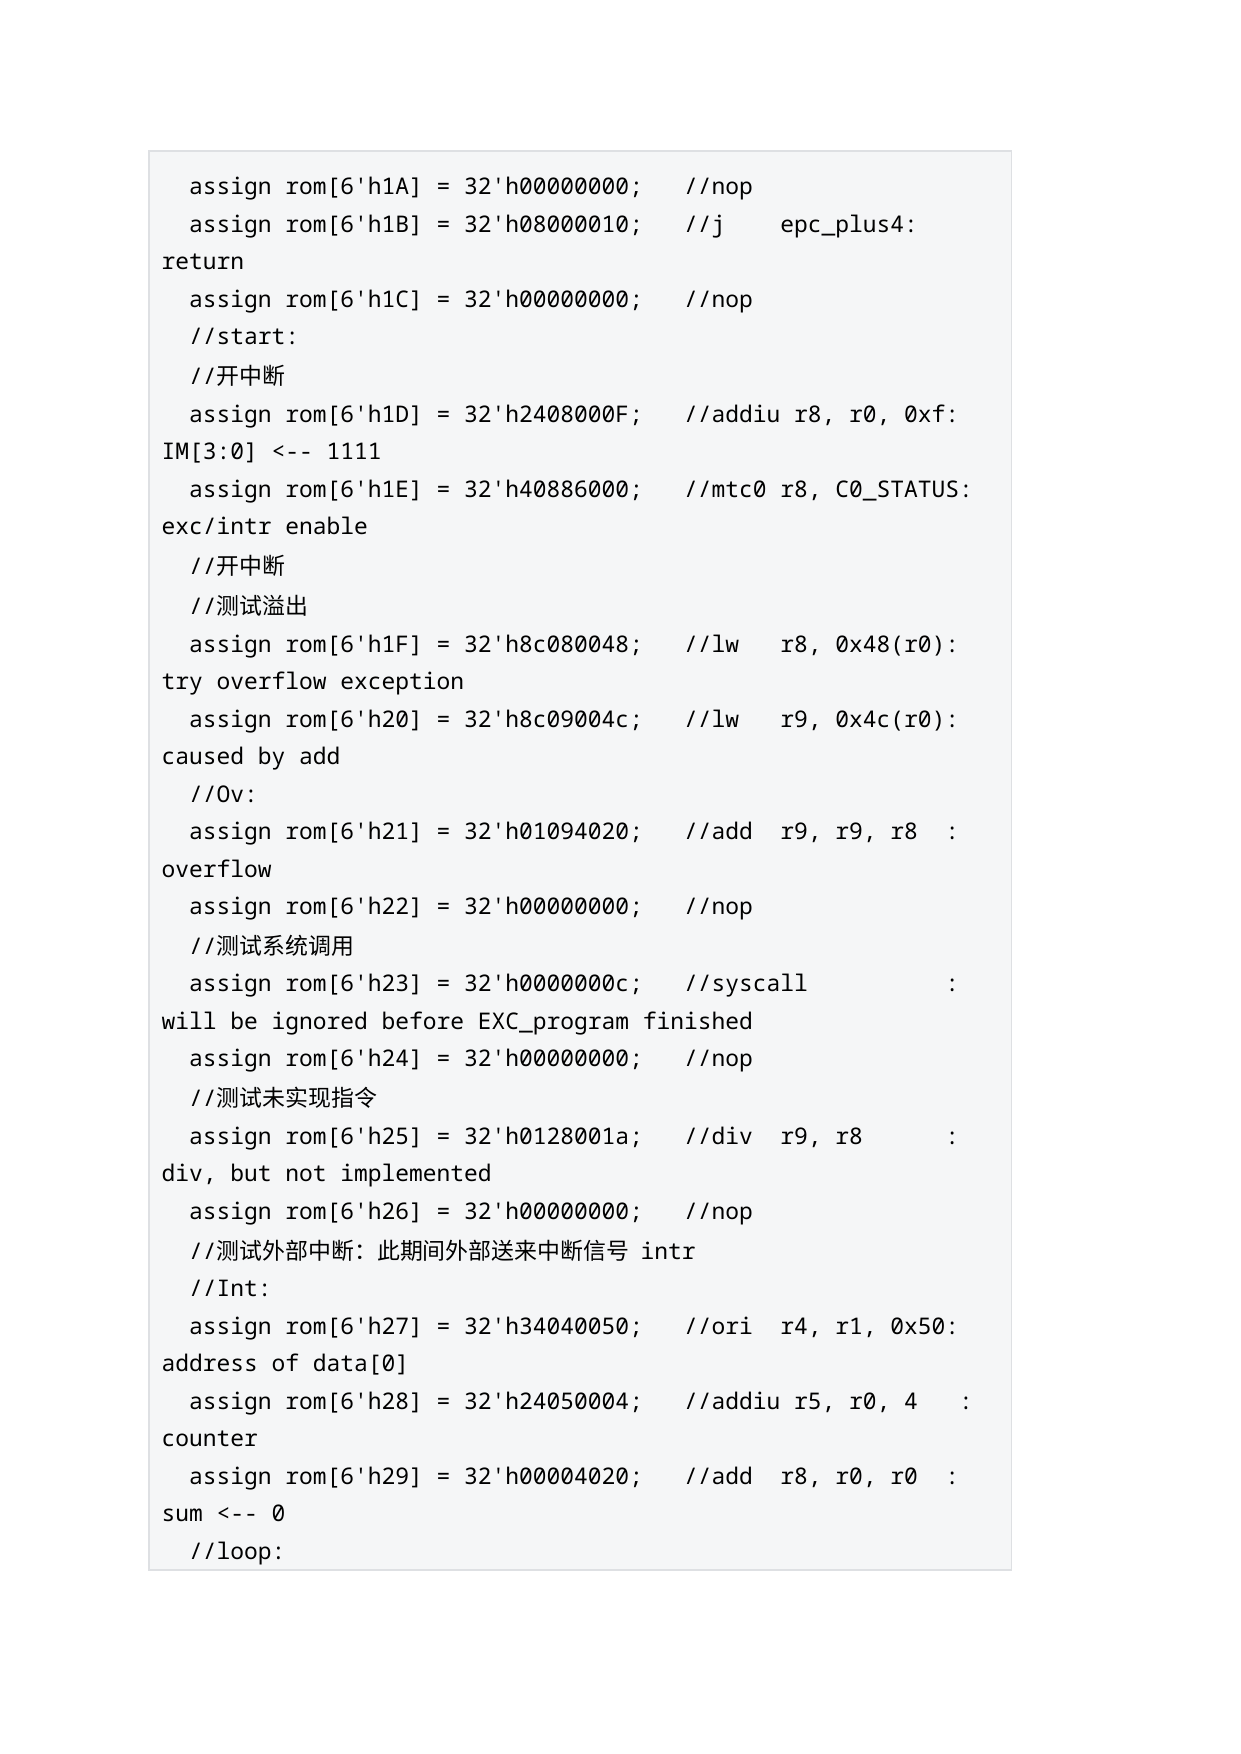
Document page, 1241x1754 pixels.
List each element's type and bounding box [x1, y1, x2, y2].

table_header [150, 152, 1011, 1569]
